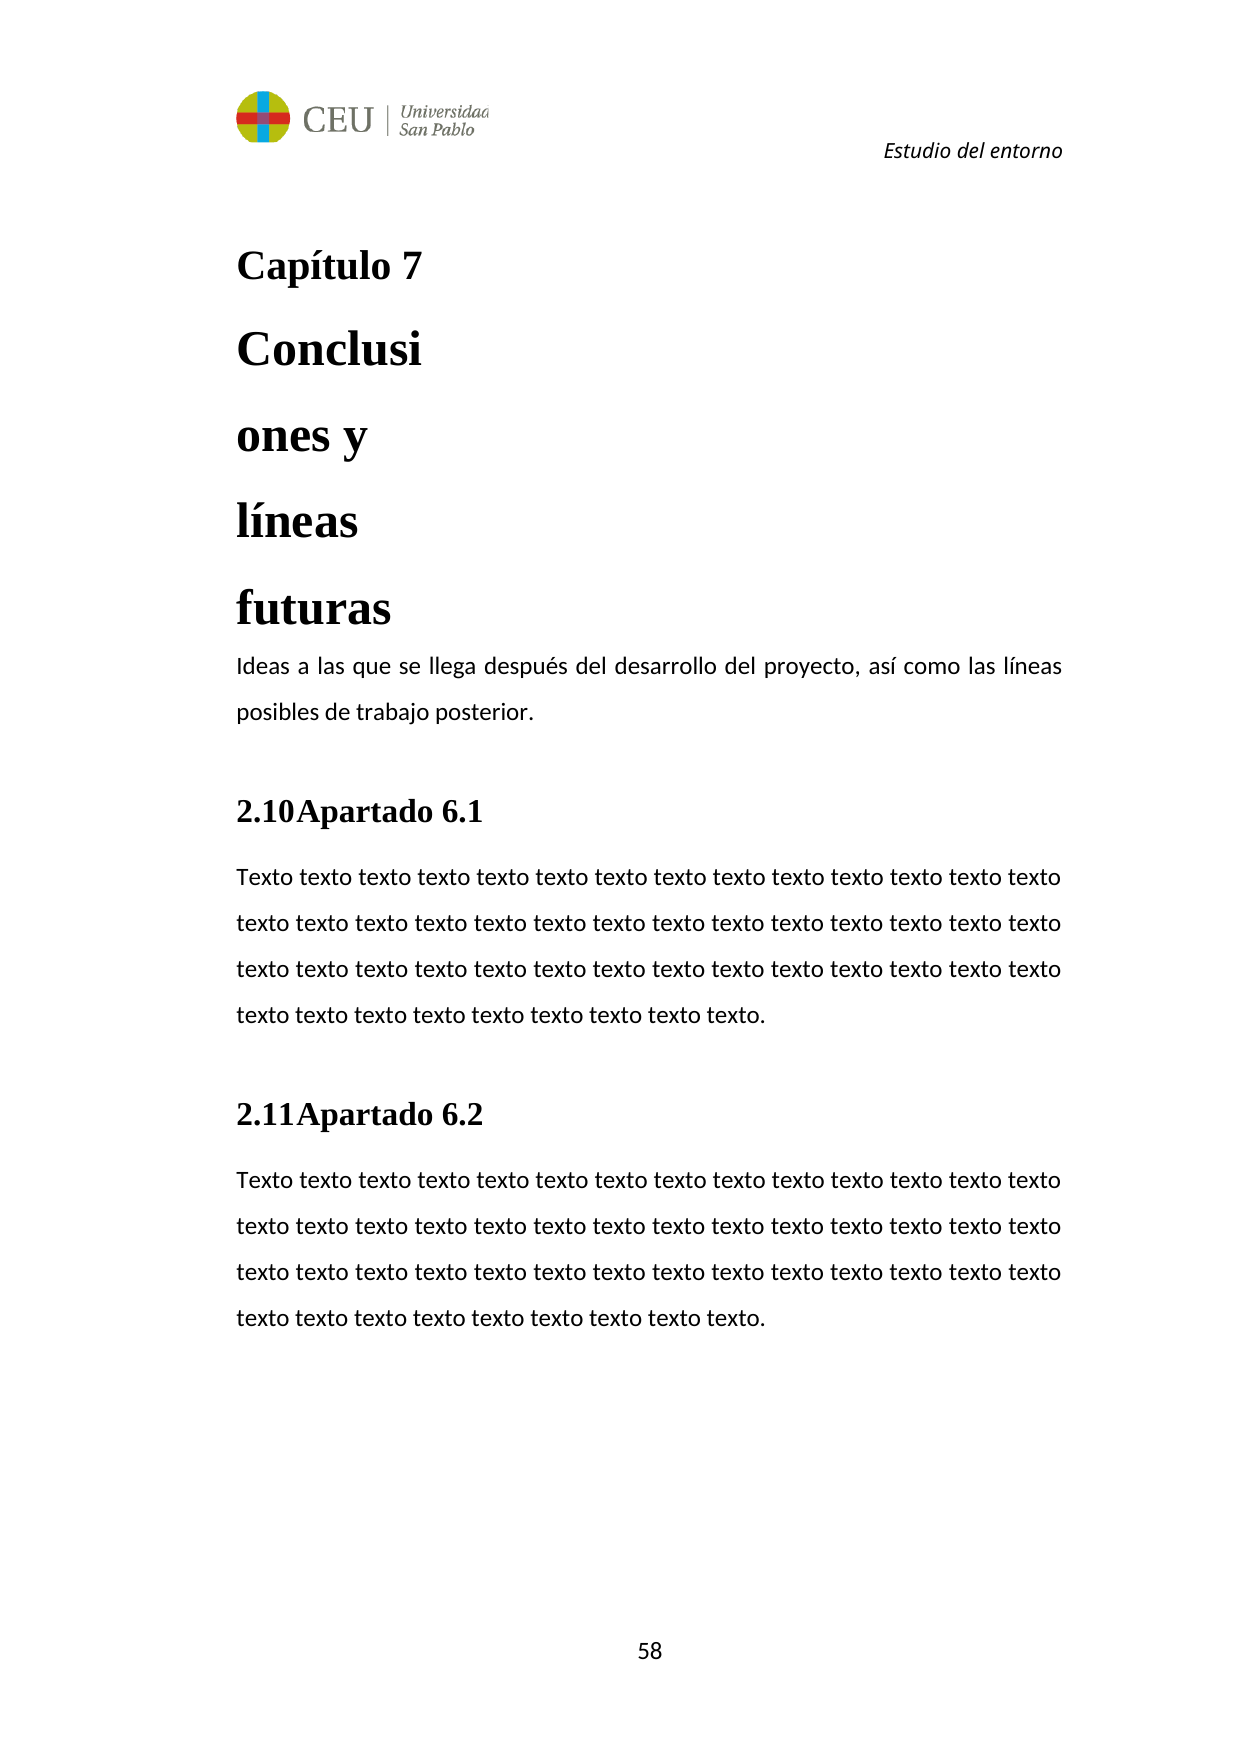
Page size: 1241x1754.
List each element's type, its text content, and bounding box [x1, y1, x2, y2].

text Texto texto texto texto texto texto texto texto texto texto texto texto texto texto texto texto texto texto texto texto texto texto texto texto texto texto texto texto texto texto texto texto texto texto texto texto texto texto texto texto texto texto texto texto texto texto texto texto texto texto texto. [236, 1164, 1063, 1332]
subtitle Apartado 6.1 [236, 792, 1063, 830]
subtitle Apartado 6.2 [236, 1094, 1063, 1133]
subtitle Conclusiones y líneas futuras [236, 232, 423, 635]
text Ideas a las que se llega después del desarrollo del proyecto, así como las líneas posibles de trabajo posterior. [236, 207, 1063, 726]
picture [235, 89, 489, 143]
text Texto texto texto texto texto texto texto texto texto texto texto texto texto texto texto texto texto texto texto texto texto texto texto texto texto texto texto texto texto texto texto texto texto texto texto texto texto texto texto texto texto texto texto texto texto texto texto texto texto texto texto. [236, 862, 1063, 1029]
